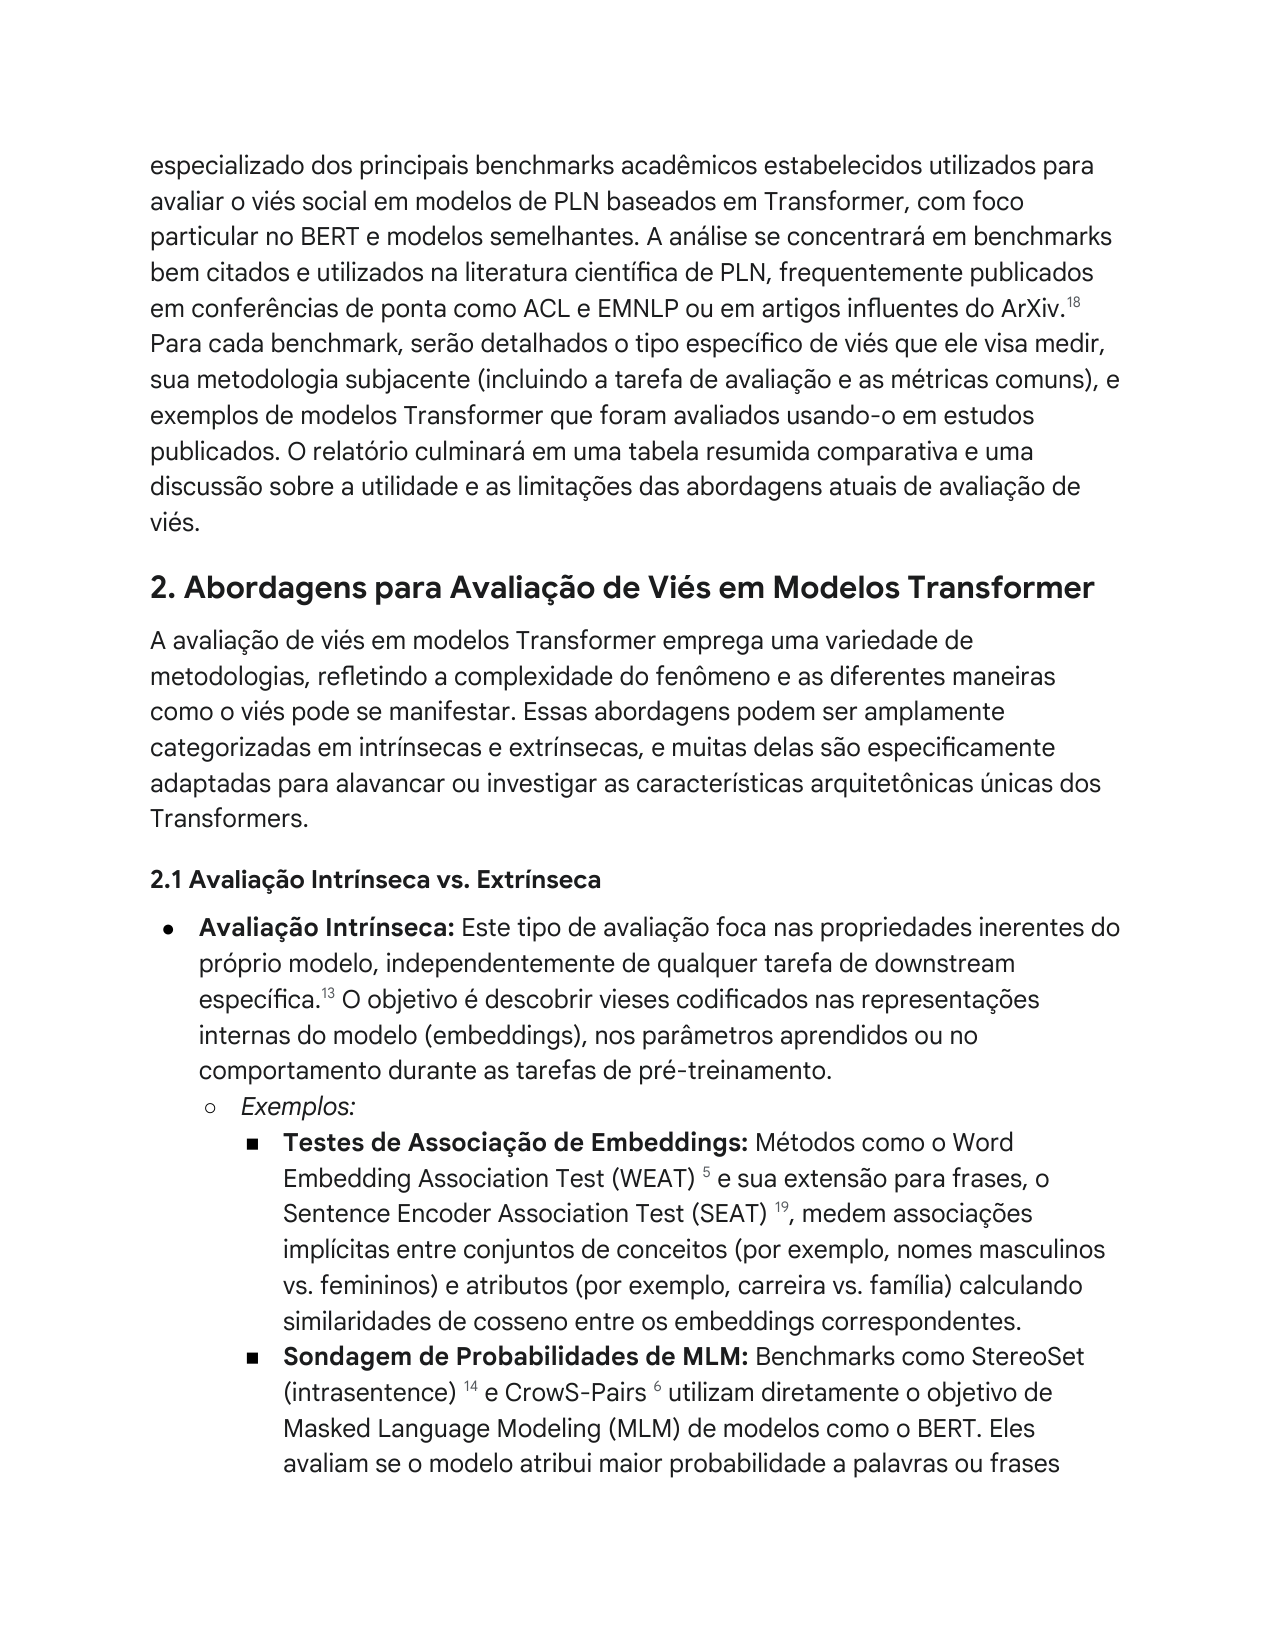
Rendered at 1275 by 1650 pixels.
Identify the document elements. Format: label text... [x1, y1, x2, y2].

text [150, 150, 1125, 539]
subtitle 2.1 Avaliação Intrínseca vs. Extrínseca [150, 864, 1125, 896]
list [245, 1341, 1125, 1480]
list Exemplos: [203, 1091, 1125, 1123]
list Testes de Associação de Embeddings: Métodos como o Word Embedding Association Test (WEAT) 5 e sua extensão para frases, o Sentence Encoder Association Test (SEAT) 19, medem associações implícitas entre conjuntos de conceitos (por exemplo, nomes masculinos vs. femininos) e atributos (por exemplo, carreira vs. família) calculando similaridades de cosseno entre os embeddings correspondentes. [245, 1127, 1125, 1337]
text A avaliação de viés em modelos Transformer emprega uma variedade de metodologias, refletindo a complexidade do fenômeno e as diferentes maneiras como o viés pode se manifestar. Essas abordagens podem ser amplamente categorizadas em intrínsecas e extrínsecas, e muitas delas são especificamente adaptadas para alavancar ou investigar as características arquitetônicas únicas dos Transformers. [150, 625, 1125, 835]
list Avaliação Intrínseca: Este tipo de avaliação foca nas propriedades inerentes do próprio modelo, independentemente de qualquer tarefa de downstream específica.13 O objetivo é descobrir vieses codificados nas representações internas do modelo (embeddings), nos parâmetros aprendidos ou no comportamento durante as tarefas de pré-treinamento. [161, 913, 1125, 1087]
subtitle 2. Abordagens para Avaliação de Viés em Modelos Transformer [150, 568, 1125, 607]
